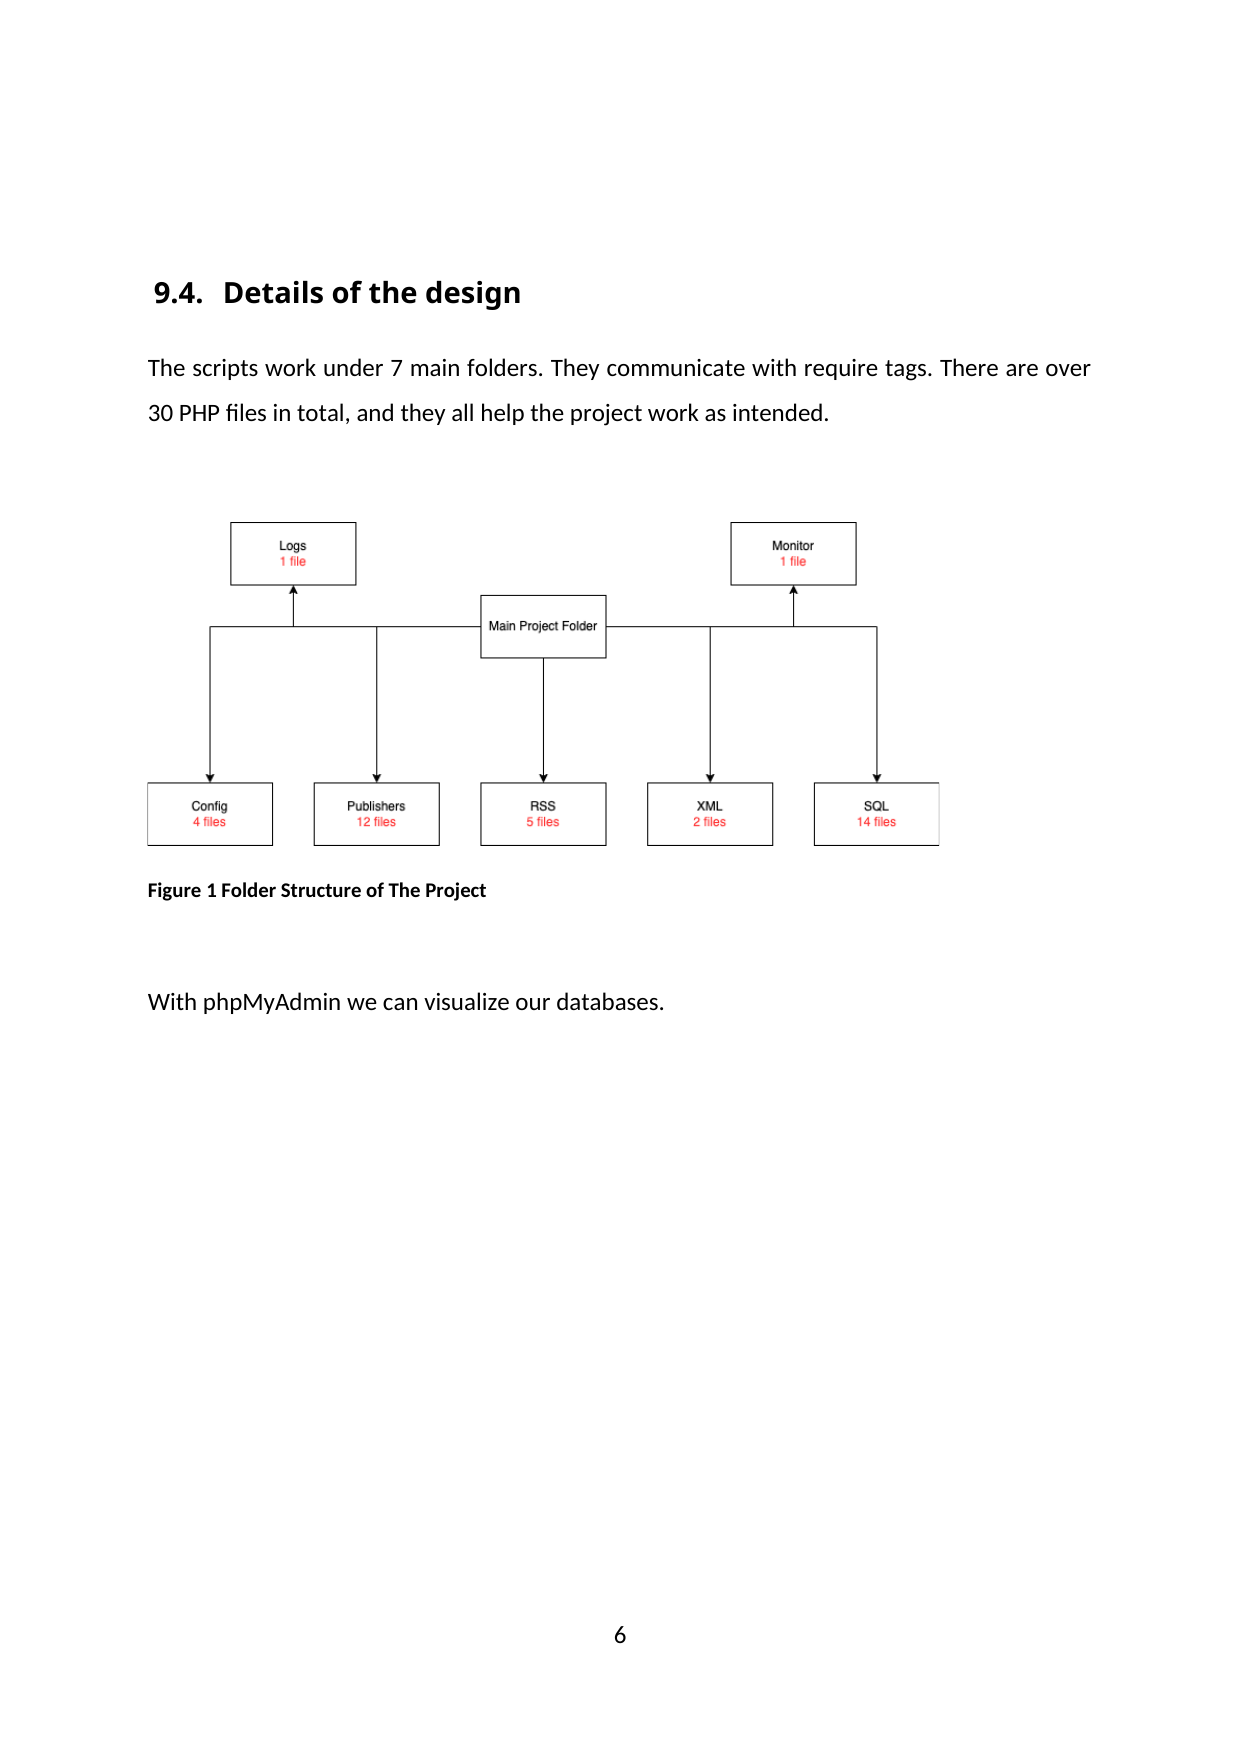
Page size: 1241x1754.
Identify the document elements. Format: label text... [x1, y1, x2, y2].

text The scripts work under 7 main folders. They communicate with require tags. There are over 30 PHP files in total, and they all help the project work as intended. [148, 352, 1093, 428]
text With phpMyAdmin we can visualize our databases. [148, 986, 1093, 1016]
text Figure 1 Folder Structure of The Project [148, 877, 1093, 902]
subtitle Details of the design [153, 272, 1093, 312]
picture [147, 522, 940, 846]
